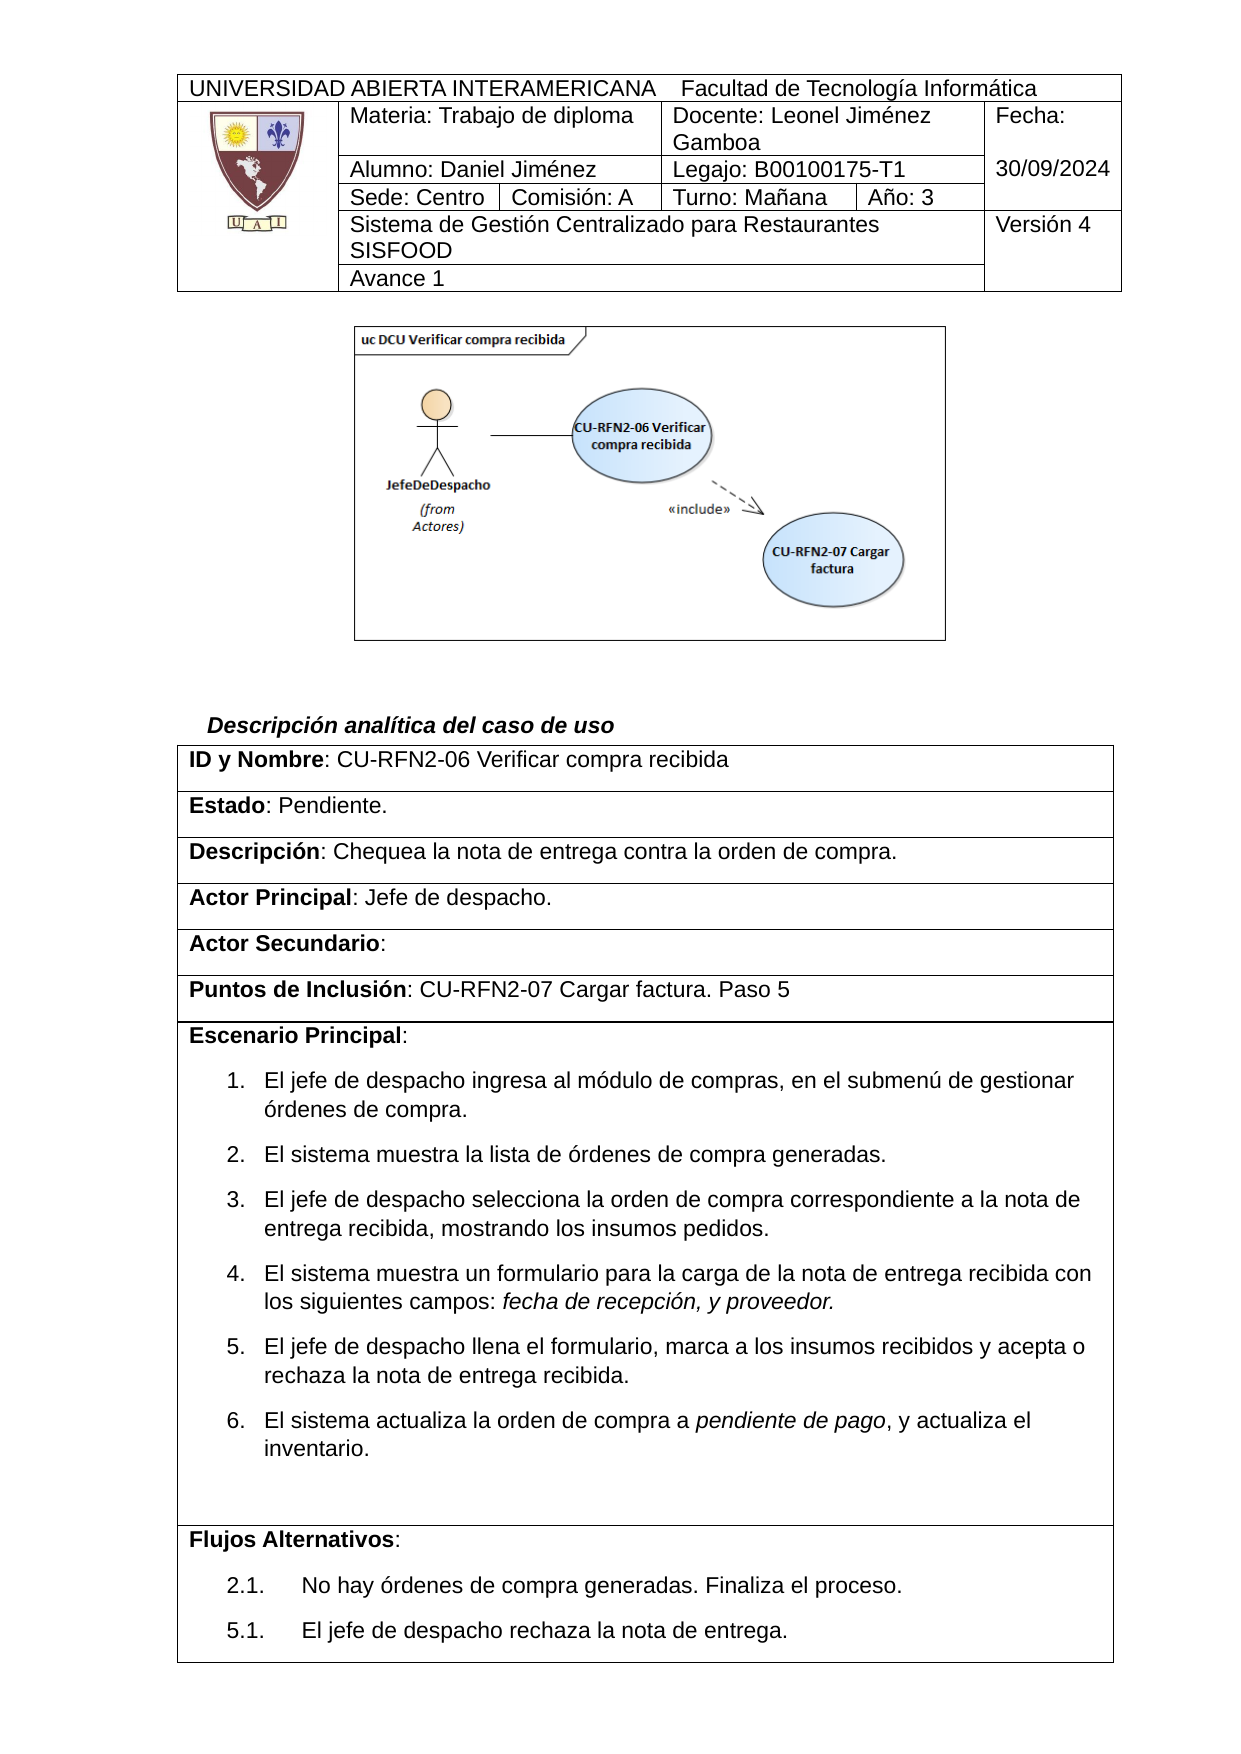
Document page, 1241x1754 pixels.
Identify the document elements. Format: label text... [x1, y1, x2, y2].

table_cell Escenario Principal: El jefe de despacho ingresa al módulo de compras, en el submenú de gestionar órdenes de compra. El sistema muestra la lista de órdenes de compra generadas. El jefe de despacho selecciona la orden de compra correspondiente a la nota de entrega recibida, mostrando los insumos pedidos. El sistema muestra un formulario para la carga de la nota de entrega recibida con los siguientes campos: fecha de recepción, y proveedor. El jefe de despacho llena el formulario, marca a los insumos recibidos y acepta o rechaza la nota de entrega recibida. El sistema actualiza la orden de compra a pendiente de pago, y actualiza el inventario. [178, 1023, 1113, 1525]
table_cell Actor Secundario: [178, 930, 1113, 975]
picture [188, 102, 327, 236]
subtitle Descripción analítica del caso de uso [207, 712, 1122, 738]
picture [346, 318, 953, 648]
table_cell Puntos de Inclusión: CU-RFN2-07 Cargar factura. Paso 5 [178, 976, 1113, 1021]
table_cell Actor Principal: Jefe de despacho. [178, 884, 1113, 929]
table_cell Descripción: Chequea la nota de entrega contra la orden de compra. [178, 838, 1113, 883]
table_header ID y Nombre: CU-RFN2-06 Verificar compra recibida [178, 746, 1113, 791]
table_cell Estado: Pendiente. [178, 792, 1113, 837]
